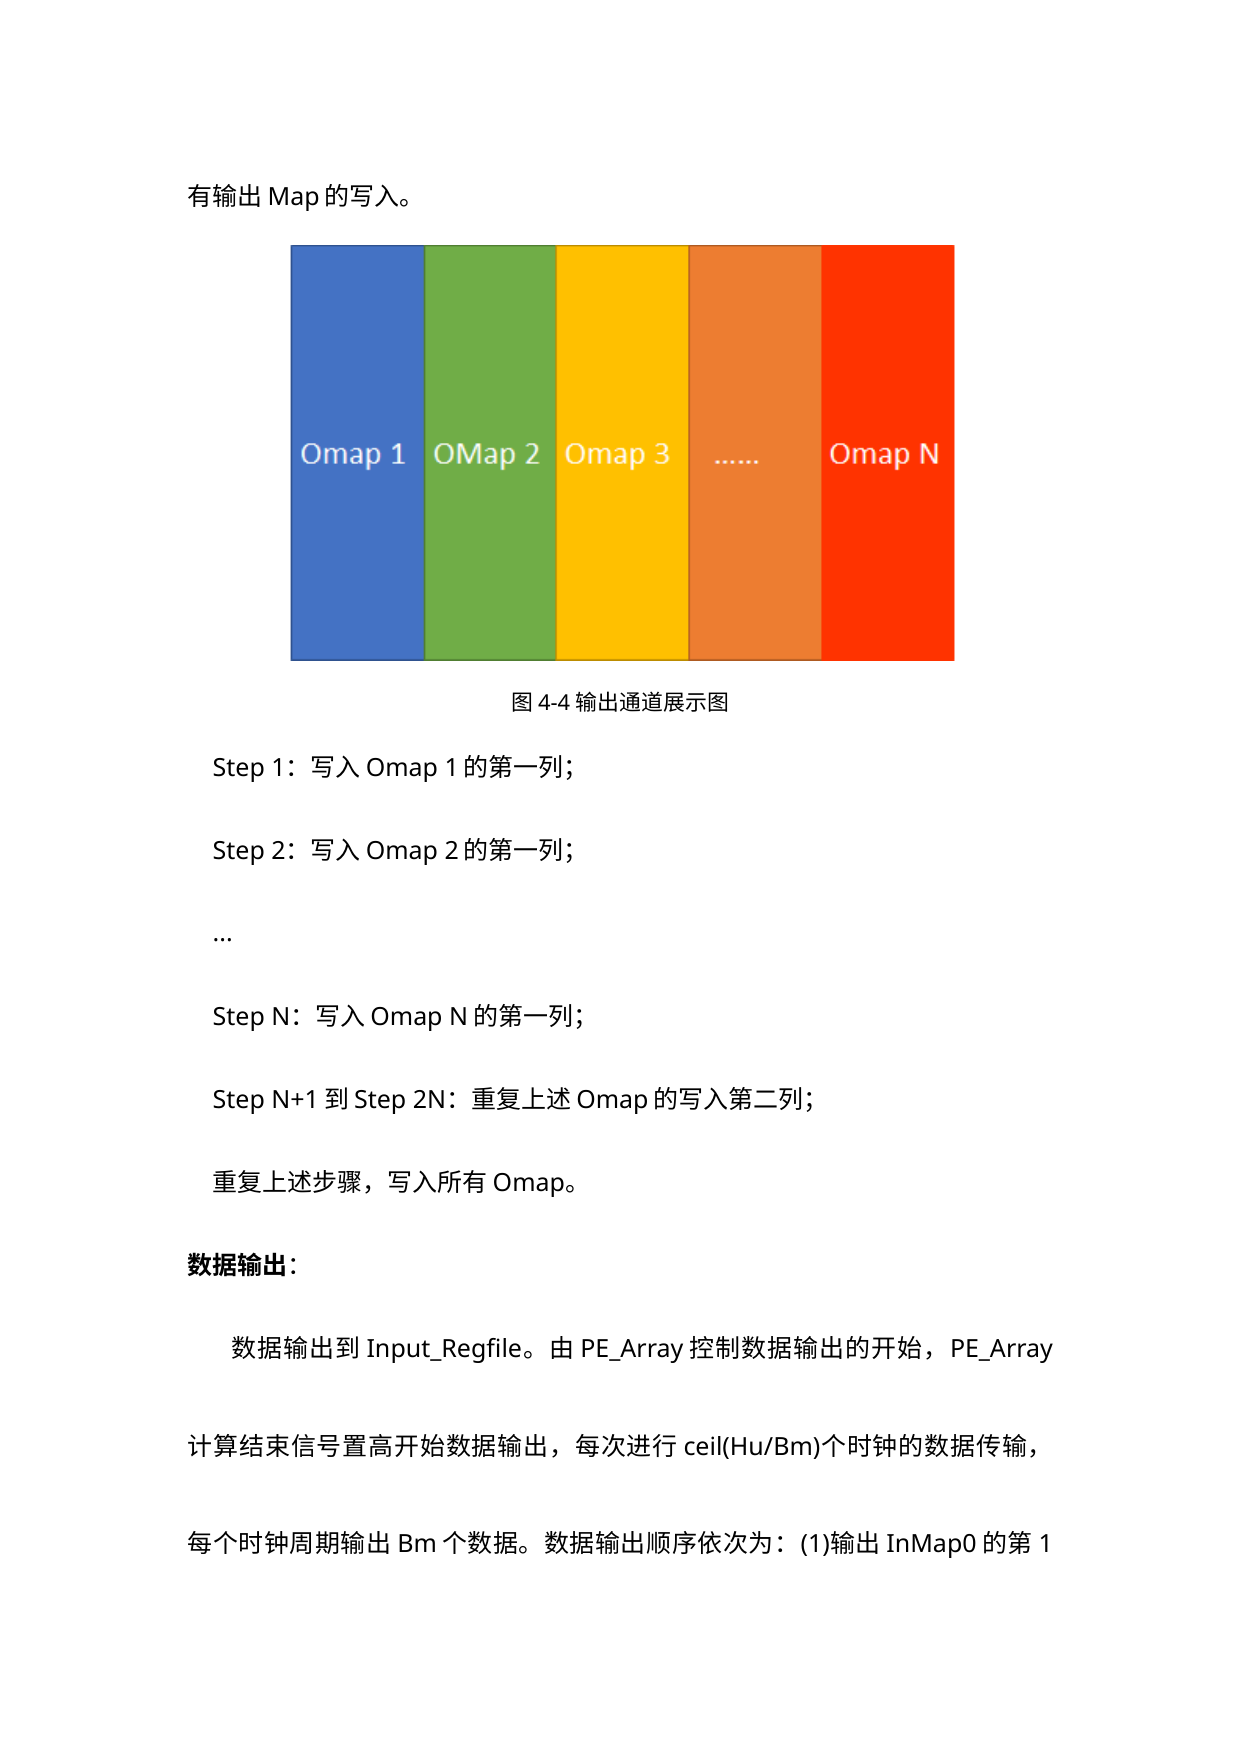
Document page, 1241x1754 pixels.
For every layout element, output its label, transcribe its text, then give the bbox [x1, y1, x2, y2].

text Step 2：写入Omap 2的第一列； [212, 816, 1053, 881]
text Step N：写入Omap N的第一列； [212, 982, 1053, 1047]
text ... [212, 899, 1053, 964]
text 重复上述步骤，写入所有Omap。 [212, 1148, 1053, 1213]
text Step N+1到Step 2N：重复上述Omap的写入第二列； [212, 1065, 1053, 1130]
text 图4-4 输出通道展示图 [187, 684, 1053, 717]
picture [280, 245, 960, 661]
text Step 1：写入Omap 1的第一列； [212, 733, 1053, 798]
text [187, 162, 1053, 227]
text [187, 1314, 1053, 1574]
text 数据输出： [187, 1231, 1053, 1296]
